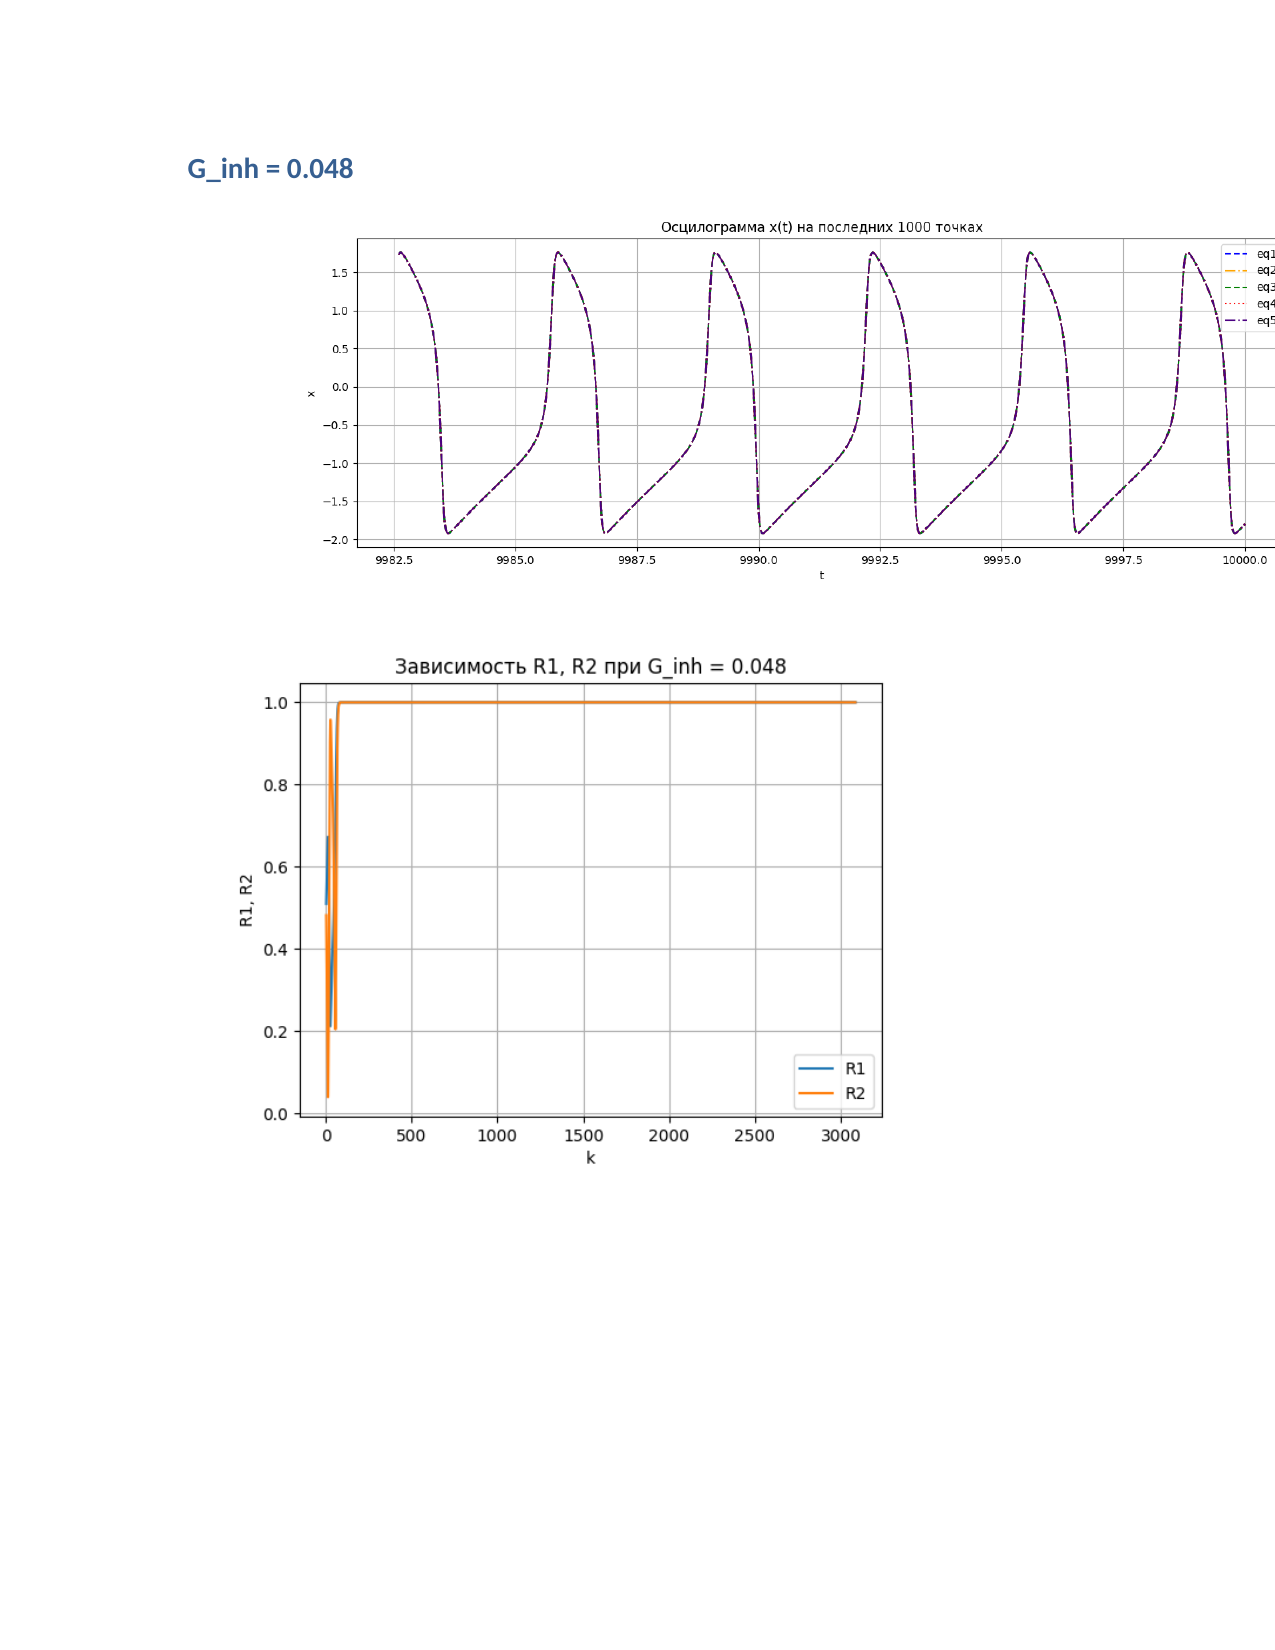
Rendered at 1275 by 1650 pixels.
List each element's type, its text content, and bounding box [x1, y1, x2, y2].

subtitle G_inh = 0.048 [187, 150, 1087, 186]
picture [206, 615, 957, 1179]
picture [206, 191, 1275, 591]
